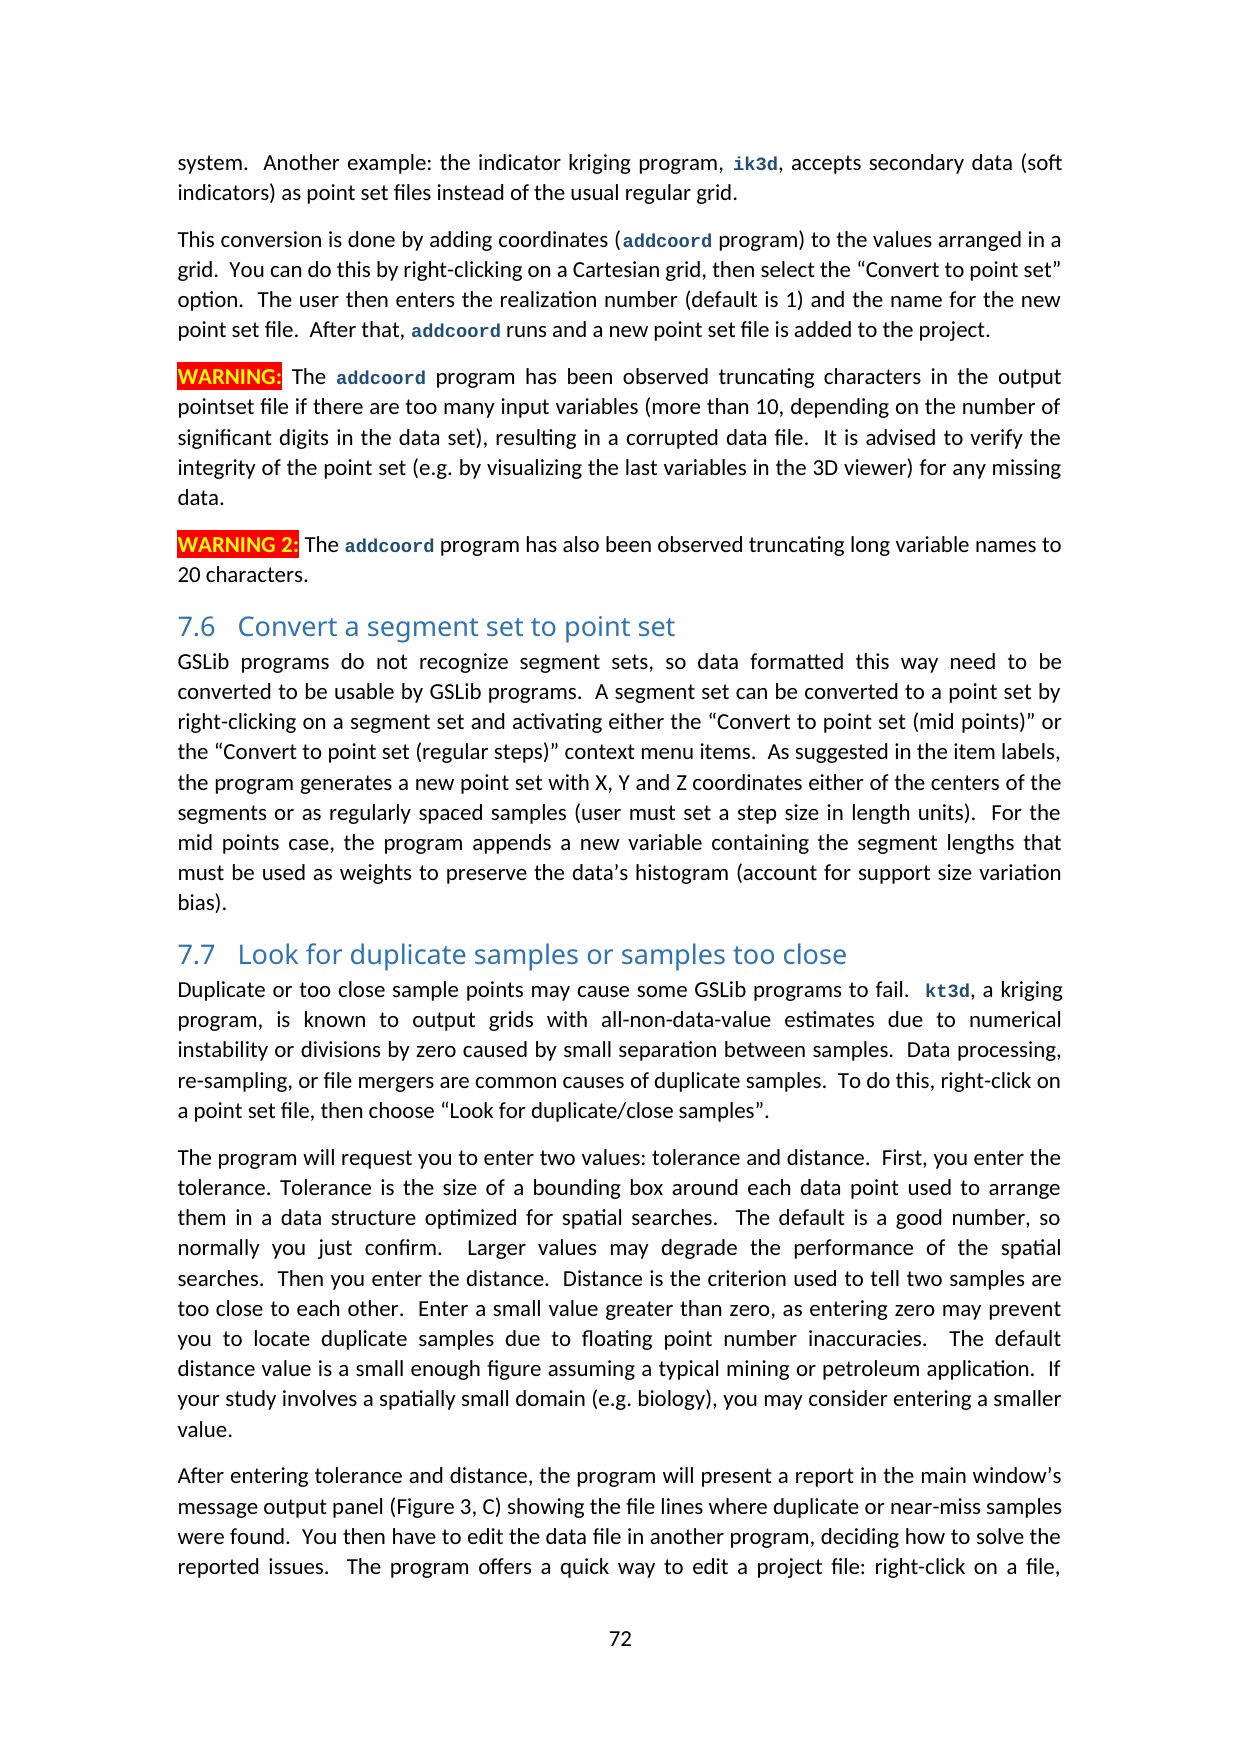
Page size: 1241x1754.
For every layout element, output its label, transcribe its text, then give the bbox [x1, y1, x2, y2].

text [177, 1462, 1063, 1580]
text Duplicate or too close sample points may cause some GSLib programs to fail. kt3d, a kriging program, is known to output grids with all-non-data-value estimates due to numerical instability or divisions by zero caused by small separation between samples. Data processing, re-sampling, or file mergers are common causes of duplicate samples. To do this, right-click on a point set file, then choose “Look for duplicate/close samples”. [177, 975, 1063, 1124]
subtitle Look for duplicate samples or samples too close [177, 935, 1063, 972]
text The program will request you to enter two values: tolerance and distance. First, you enter the tolerance. Tolerance is the size of a bounding box around each data point used to arrange them in a data structure optimized for spatial searches. The default is a good number, so normally you just confirm. Larger values may degrade the performance of the spatial searches. Then you enter the distance. Distance is the criterion used to tell two samples are too close to each other. Enter a small value greater than zero, as entering zero may prevent you to locate duplicate samples due to floating point number inaccuracies. The default distance value is a small enough figure assuming a typical mining or petroleum application. If your study involves a spatially small domain (e.g. biology), you may consider entering a smaller value. [177, 1143, 1063, 1443]
text GSLib programs do not recognize segment sets, so data formatted this way need to be converted to be usable by GSLib programs. A segment set can be converted to a point set by right-clicking on a segment set and activating either the “Convert to point set (mid points)” or the “Convert to point set (regular steps)” context menu items. As suggested in the item labels, the program generates a new point set with X, Y and Z coordinates either of the centers of the segments or as regularly spaced samples (user must set a step size in length units). For the mid points case, the program appends a new variable containing the segment lengths that must be used as weights to preserve the data’s histogram (account for support size variation bias). [177, 647, 1063, 916]
text This conversion is done by adding coordinates (addcoord program) to the values arranged in a grid. You can do this by right-clicking on a Cartesian grid, then select the “Convert to point set” option. The user then enters the realization number (default is 1) and the name for the new point set file. After that, addcoord runs and a new point set file is added to the project. [177, 225, 1063, 343]
text WARNING 2: The addcoord program has also been observed truncating long variable names to 20 characters. [177, 530, 1063, 588]
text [177, 148, 1063, 206]
subtitle Convert a segment set to point set [177, 607, 1063, 644]
text WARNING: The addcoord program has been observed truncating characters in the output pointset file if there are too many input variables (more than 10, depending on the number of significant digits in the data set), resulting in a corrupted data file. It is advised to verify the integrity of the point set (e.g. by visualizing the last variables in the 3D viewer) for any missing data. [177, 362, 1063, 511]
